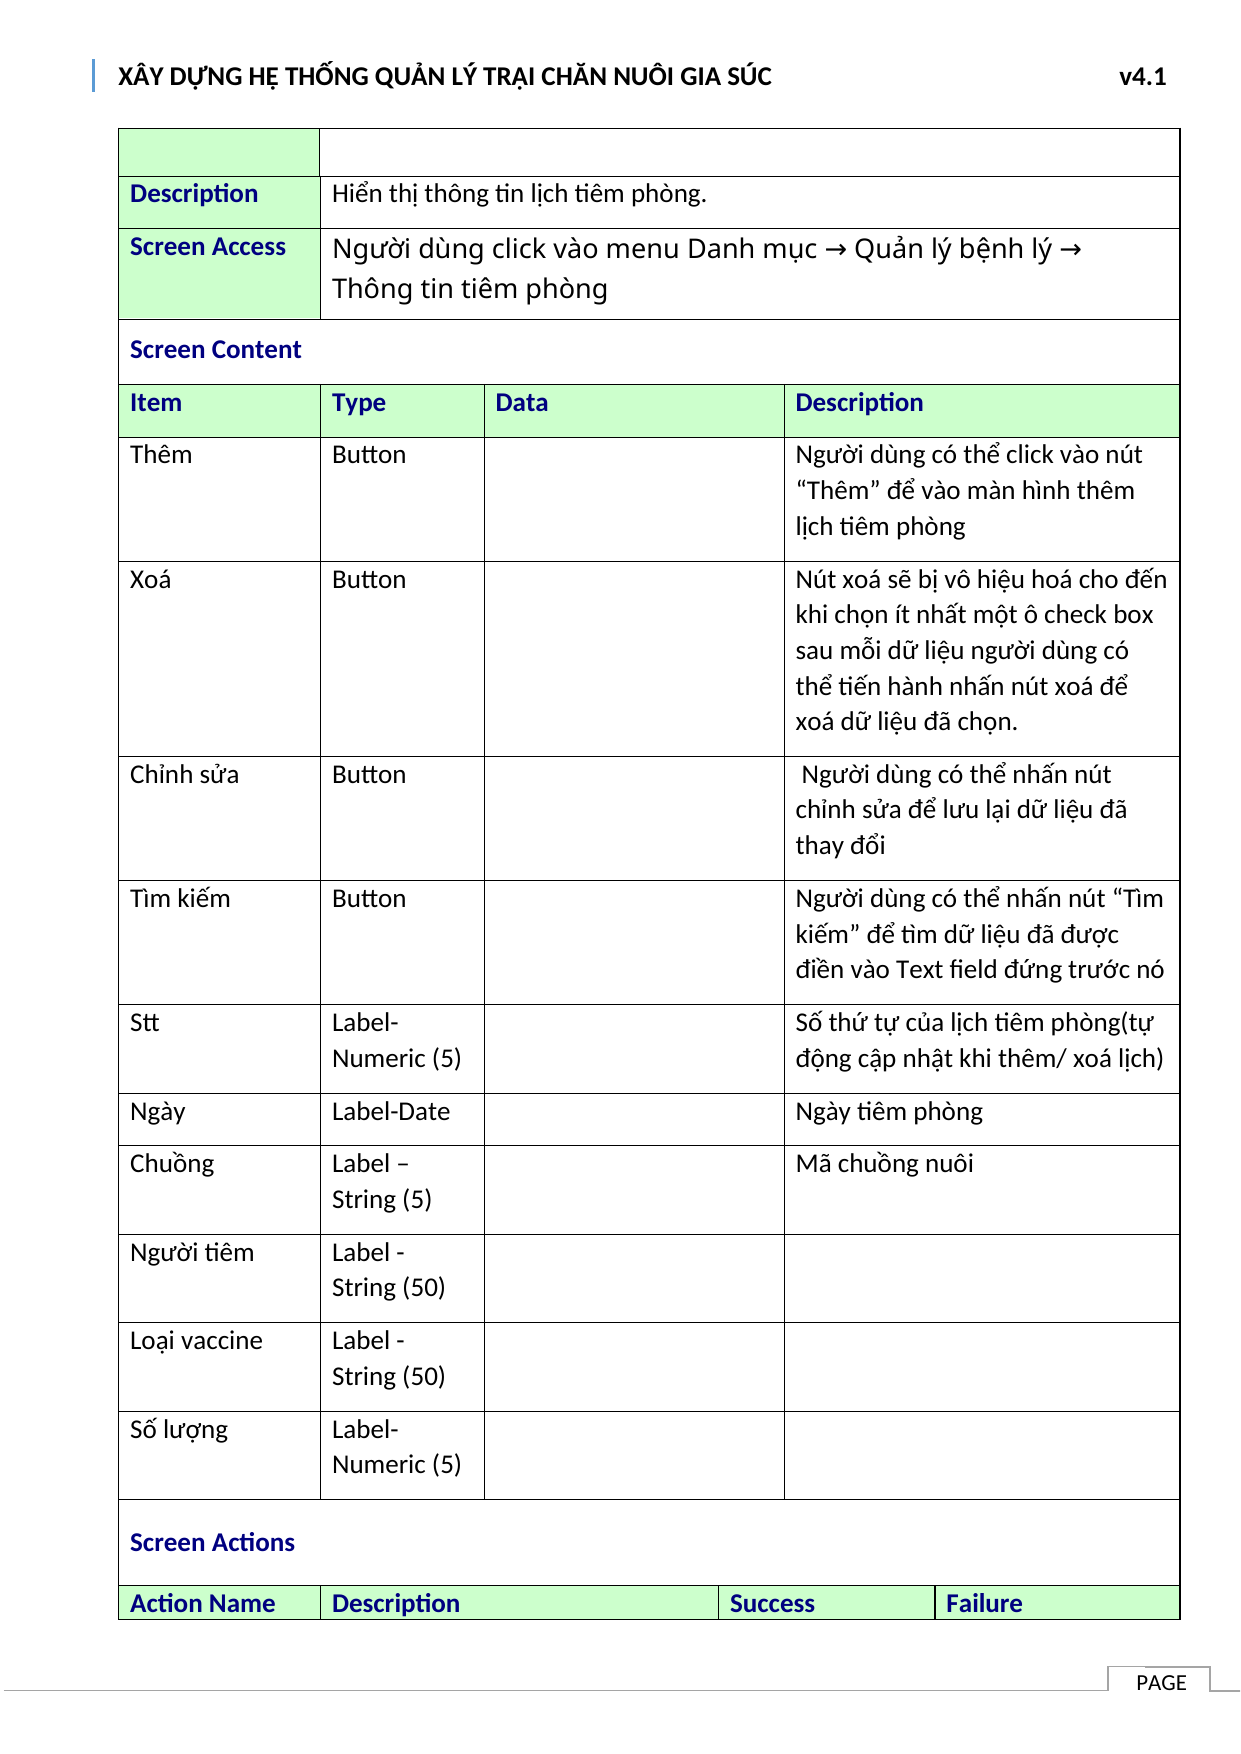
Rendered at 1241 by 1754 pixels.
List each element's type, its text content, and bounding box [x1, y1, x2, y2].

table_cell Chỉnh sửa [119, 757, 320, 880]
table_cell [785, 1323, 1179, 1411]
table_cell Button [321, 881, 484, 1004]
table_cell [785, 1235, 1179, 1322]
table_cell Description [321, 1586, 718, 1619]
table_cell Label - String (50) [321, 1235, 484, 1322]
table_cell Người dùng có thể click vào nút “Thêm” để vào màn hình thêm lịch tiêm phòng [785, 438, 1179, 561]
table_cell Xoá [119, 562, 320, 756]
table_cell Label- Numeric (5) [321, 1412, 484, 1499]
table_cell [485, 1235, 784, 1322]
table_cell Thêm [119, 438, 320, 561]
table_cell [485, 438, 784, 561]
table_cell Chuồng [119, 1146, 320, 1234]
table_cell Nút xoá sẽ bị vô hiệu hoá cho đến khi chọn ít nhất một ô check box sau mỗi dữ liệu người dùng có thể tiến hành nhấn nút xoá để xoá dữ liệu đã chọn. [785, 562, 1179, 756]
table_cell Label –String (5) [321, 1146, 484, 1234]
table_cell Ngày tiêm phòng [785, 1094, 1179, 1145]
table_cell Screen Content [119, 320, 1179, 384]
table_cell Description [785, 385, 1179, 437]
table_cell [485, 757, 784, 880]
table_cell Ngày [119, 1094, 320, 1145]
table_cell Label-Date [321, 1094, 484, 1145]
table_cell Người dùng có thể nhấn nút “Tìm kiếm” để tìm dữ liệu đã được điền vào Text field đứng trước nó [785, 881, 1179, 1004]
table_cell Success [719, 1586, 934, 1619]
table_cell Người tiêm [119, 1235, 320, 1322]
table_cell [485, 1412, 784, 1499]
table_cell Data [485, 385, 784, 437]
table_cell [485, 881, 784, 1004]
table_cell [785, 1412, 1179, 1499]
table_cell Button [321, 757, 484, 880]
table_cell Screen Actions [119, 1500, 1179, 1585]
table_cell Type [321, 385, 484, 437]
table_cell Số thứ tự của lịch tiêm phòng(tự động cập nhật khi thêm/ xoá lịch) [785, 1005, 1179, 1093]
table_cell [485, 562, 784, 756]
table_cell Screen Access [119, 229, 320, 318]
table_cell [485, 1146, 784, 1234]
table_cell Description [119, 177, 320, 228]
table_cell Mã chuồng nuôi [785, 1146, 1179, 1234]
table_cell [485, 1094, 784, 1145]
table_cell [485, 1005, 784, 1093]
table_cell Action Name [119, 1586, 320, 1619]
table_cell Người dùng có thể nhấn nút chỉnh sửa để lưu lại dữ liệu đã thay đổi [785, 757, 1179, 880]
table_cell Label- Numeric (5) [321, 1005, 484, 1093]
table_cell [321, 229, 1179, 318]
table_cell Button [321, 438, 484, 561]
table_cell [485, 1323, 784, 1411]
table_cell Stt [119, 1005, 320, 1093]
table_cell Số lượng [119, 1412, 320, 1499]
table_cell Label - String (50) [321, 1323, 484, 1411]
table_cell Hiển thị thông tin lịch tiêm phòng. [321, 177, 1179, 228]
table_header Screen [119, 129, 319, 176]
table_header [320, 129, 1179, 176]
table_cell Button [321, 562, 484, 756]
table_cell Loại vaccine [119, 1323, 320, 1411]
table_cell Tìm kiếm [119, 881, 320, 1004]
table_cell Item [119, 385, 320, 437]
table_cell Failure [936, 1586, 1179, 1619]
